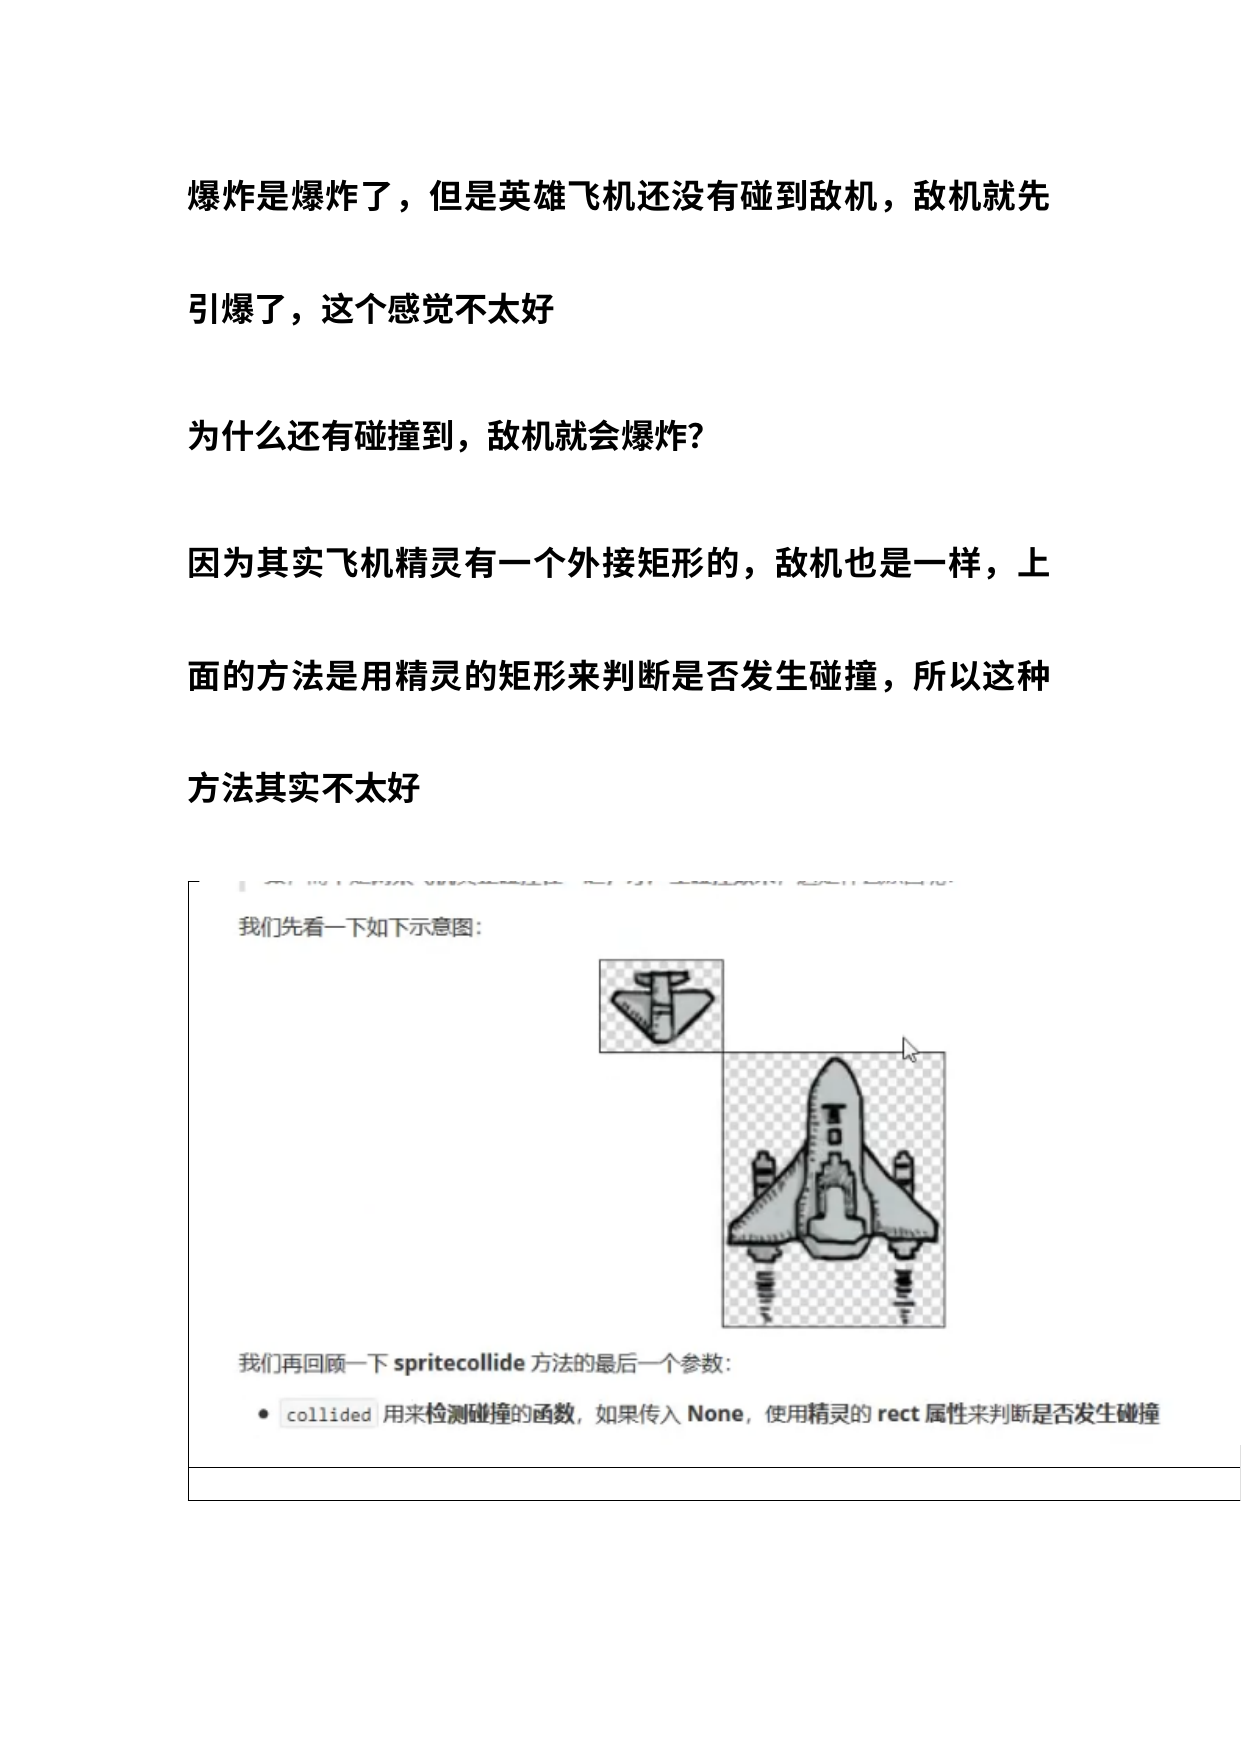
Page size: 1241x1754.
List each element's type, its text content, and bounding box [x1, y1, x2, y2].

subtitle 爆炸是爆炸了，但是英雄飞机还没有碰到敌机，敌机就先引爆了，这个感觉不太好 [187, 162, 1053, 339]
picture [199, 881, 1241, 1445]
subtitle 因为其实飞机精灵有一个外接矩形的，敌机也是一样，上面的方法是用精灵的矩形来判断是否发生碰撞，所以这种方法其实不太好 [187, 529, 1053, 818]
table_header [189, 882, 1240, 1467]
subtitle 为什么还有碰撞到，敌机就会爆炸？ [187, 402, 1053, 467]
table_cell [189, 1468, 1240, 1500]
